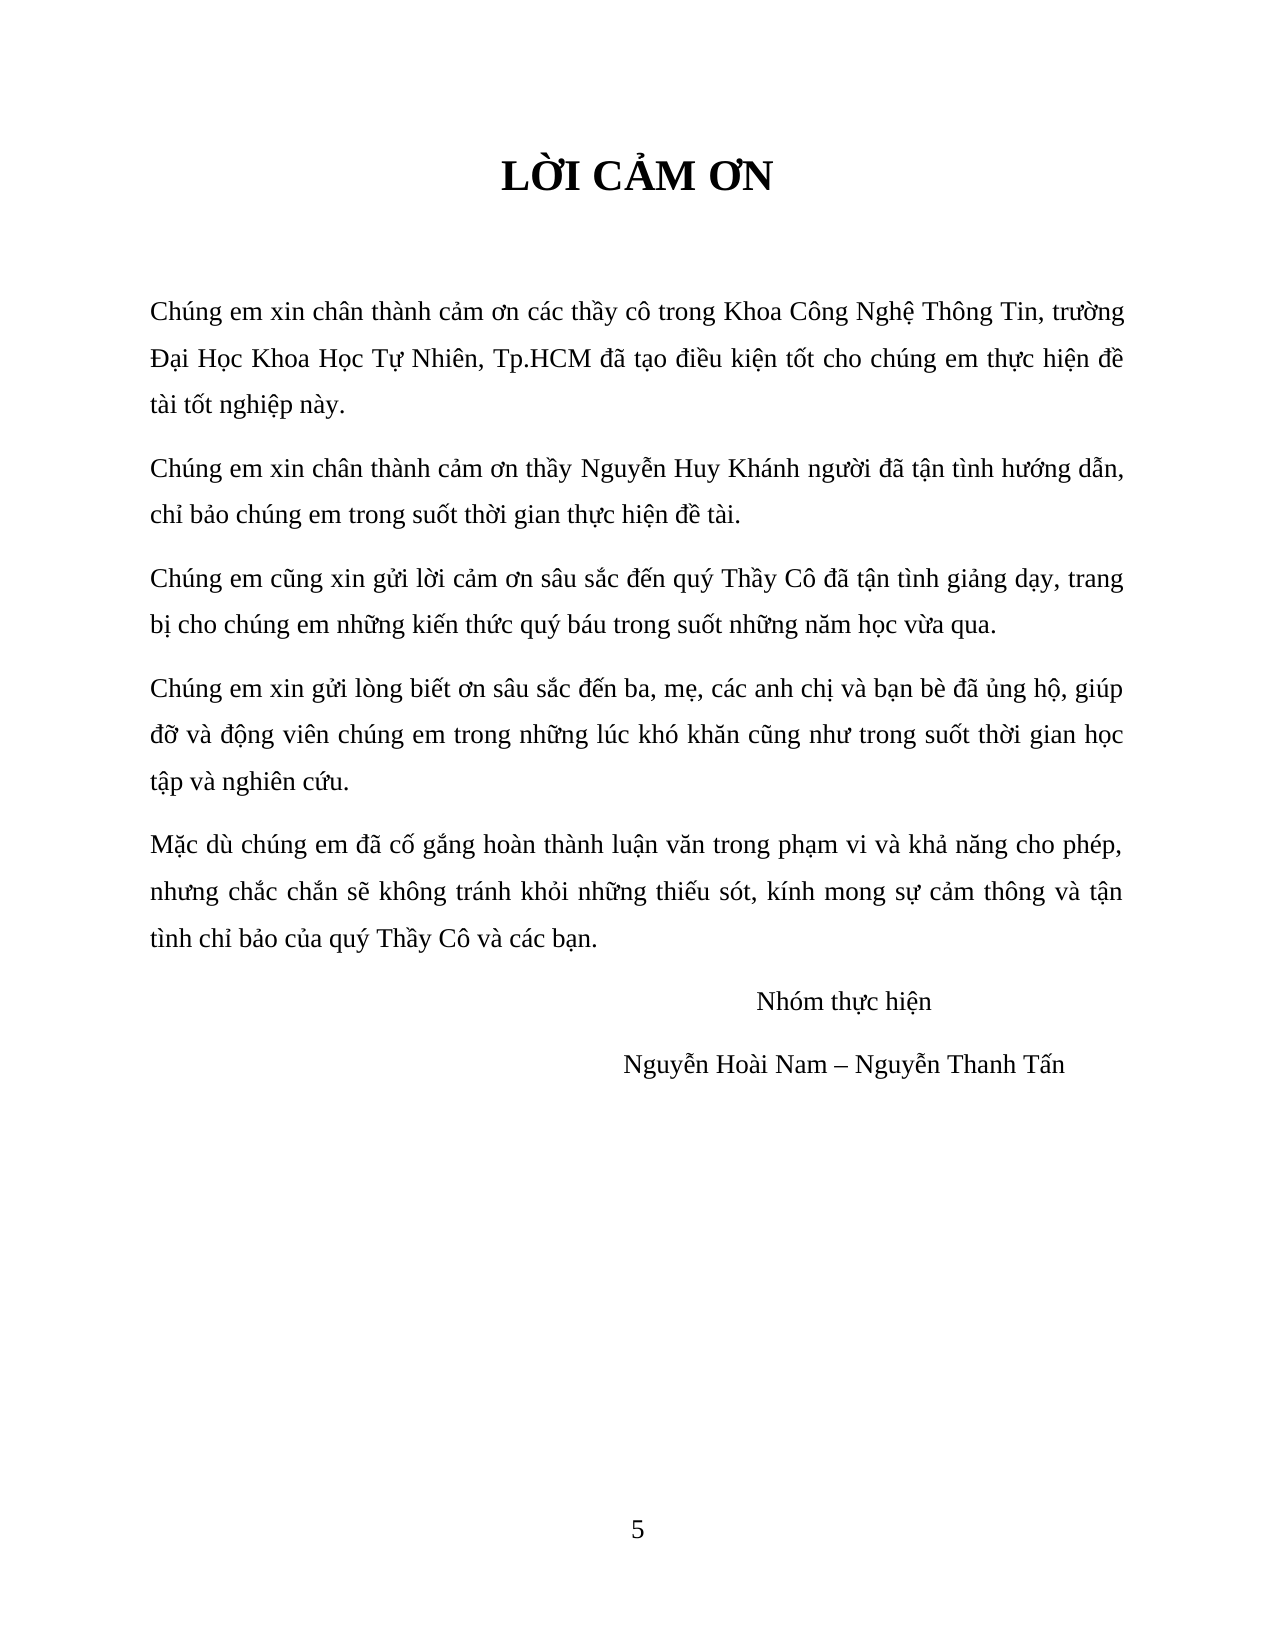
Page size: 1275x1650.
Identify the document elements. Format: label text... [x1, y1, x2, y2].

text Mặc dù chúng em đã cố gắng hoàn thành luận văn trong phạm vi và khả năng cho phép, nhưng chắc chắn sẽ không tránh khỏi những thiếu sót, kính mong sự cảm thông và tận tình chỉ bảo của quý Thầy Cô và các bạn. [150, 828, 1125, 953]
text Chúng em xin chân thành cảm ơn các thầy cô trong Khoa Công Nghệ Thông Tin, trường Đại Học Khoa Học Tự Nhiên, Tp.HCM đã tạo điều kiện tốt cho chúng em thực hiện đề tài tốt nghiệp này. [150, 295, 1125, 419]
text Nguyễn Hoài Nam – Nguyễn Thanh Tấn [150, 1048, 1125, 1079]
text Chúng em xin gửi lòng biết ơn sâu sắc đến ba, mẹ, các anh chị và bạn bè đã ủng hộ, giúp đỡ và động viên chúng em trong những lúc khó khăn cũng như trong suốt thời gian học tập và nghiên cứu. [150, 672, 1125, 796]
text Nhóm thực hiện [150, 985, 1125, 1016]
text Chúng em xin chân thành cảm ơn thầy Nguyễn Huy Khánh người đã tận tình hướng dẫn, chỉ bảo chúng em trong suốt thời gian thực hiện đề tài. [150, 452, 1125, 529]
title LỜI CẢM ƠN [150, 150, 1125, 200]
text Chúng em cũng xin gửi lời cảm ơn sâu sắc đến quý Thầy Cô đã tận tình giảng dạy, trang bị cho chúng em những kiến thức quý báu trong suốt những năm học vừa qua. [150, 562, 1125, 639]
